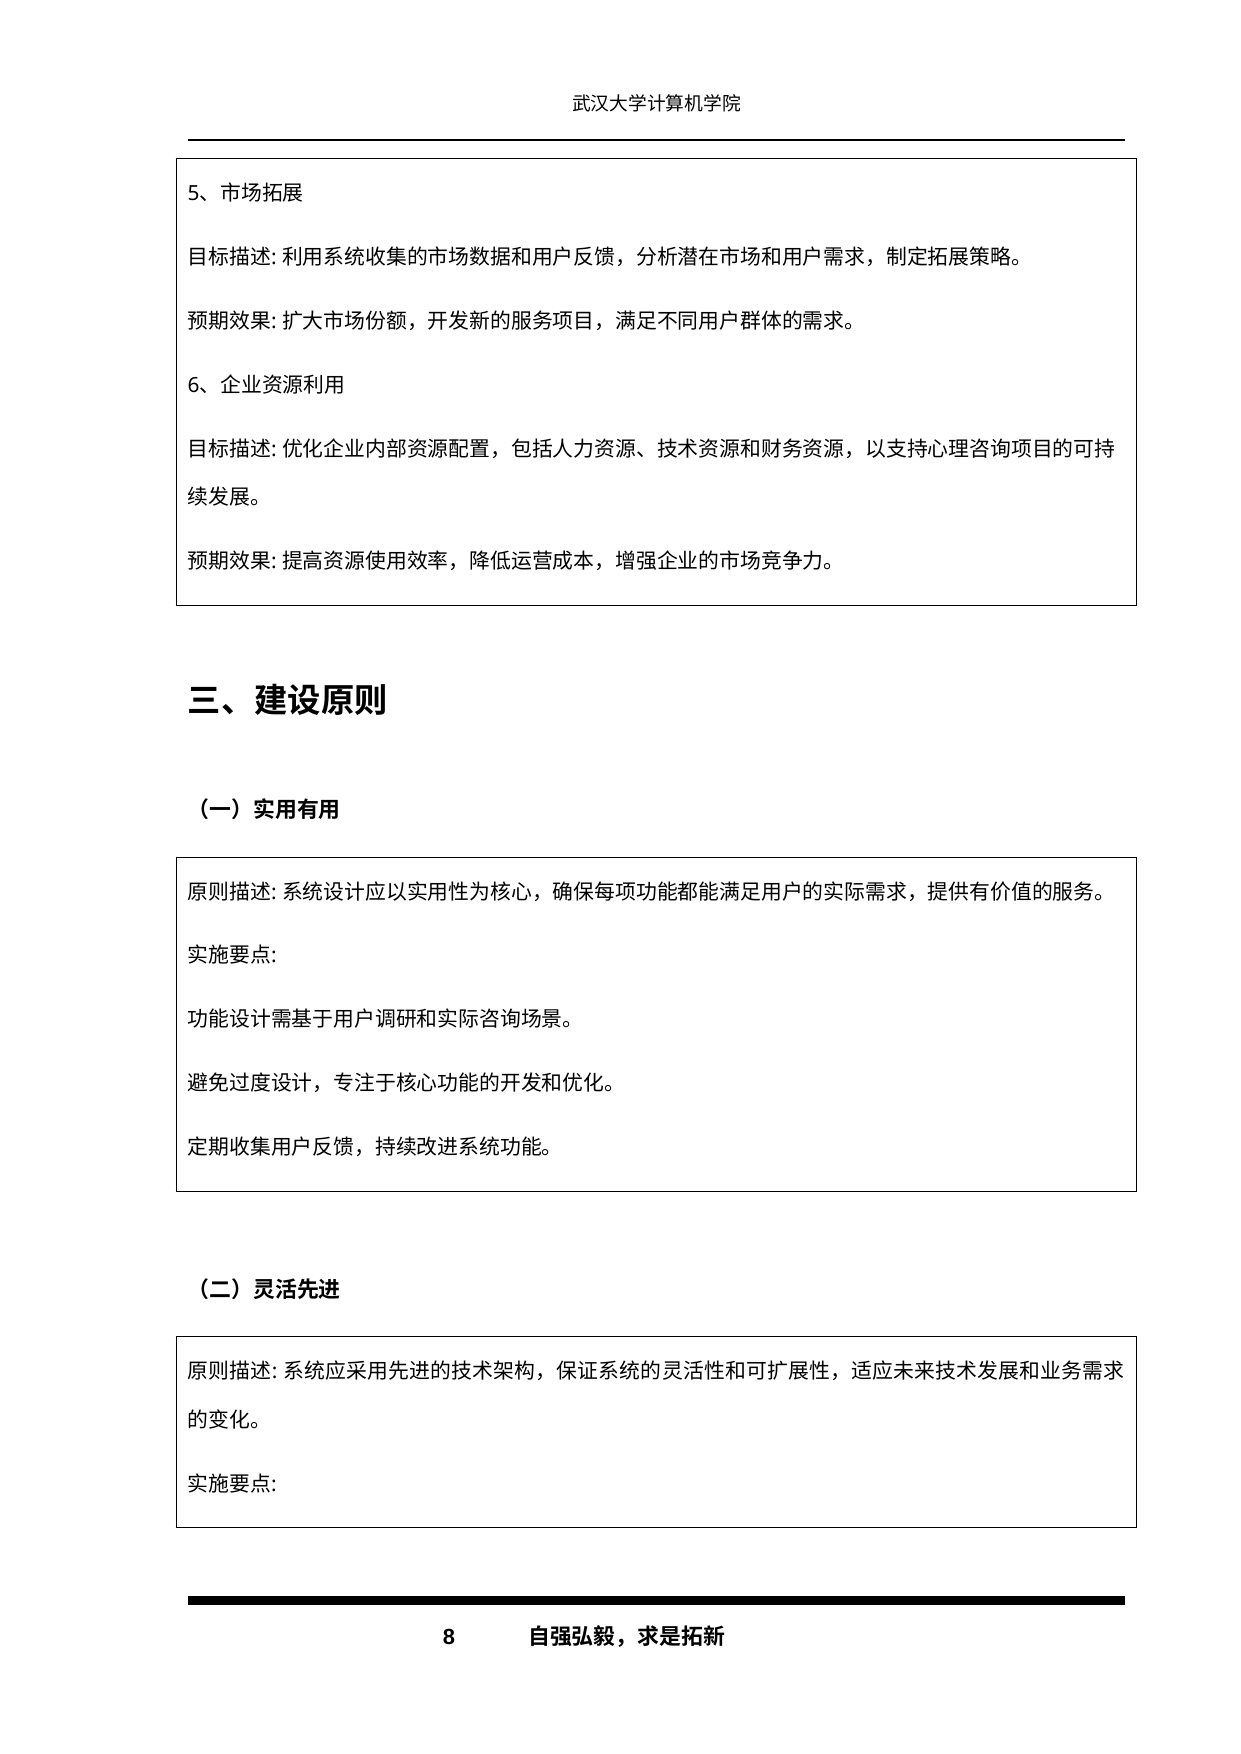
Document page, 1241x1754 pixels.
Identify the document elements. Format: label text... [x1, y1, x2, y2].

text （一）实用有用 [187, 792, 1125, 824]
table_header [177, 1337, 1136, 1527]
text （二）灵活先进 [187, 1271, 1125, 1304]
table_header 原则描述: 系统设计应以实用性为核心，确保每项功能都能满足用户的实际需求，提供有价值的服务。 实施要点: 功能设计需基于用户调研和实际咨询场景。 避免过度设计，专注于核心功能的开发和优化。 定期收集用户反馈，持续改进系统功能。 [177, 858, 1136, 1191]
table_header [177, 159, 1136, 604]
subtitle 三、建设原则 [187, 665, 1125, 730]
